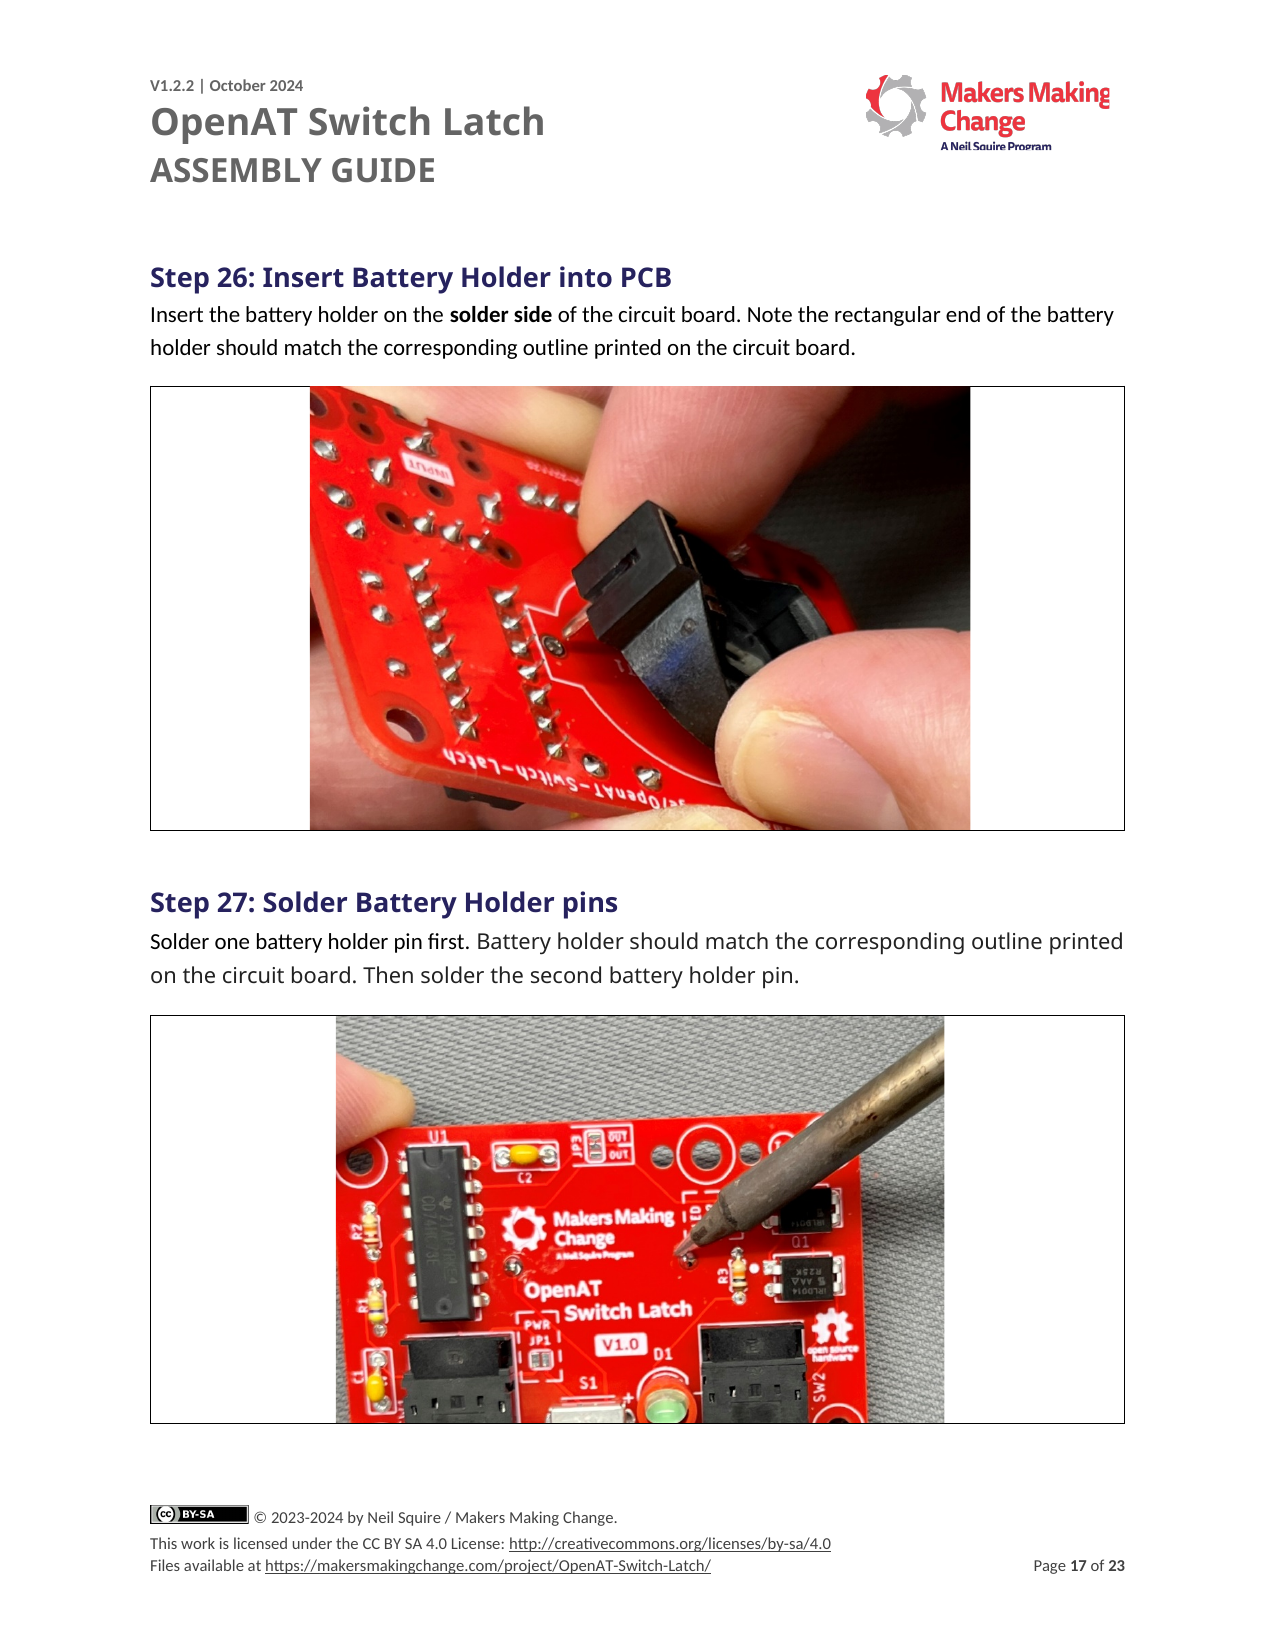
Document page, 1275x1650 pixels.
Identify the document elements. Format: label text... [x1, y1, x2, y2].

subtitle Step 27: Solder Battery Holder pins [150, 884, 1125, 921]
table_header [945, 1016, 1124, 1423]
table_header [971, 387, 1124, 830]
text Insert the battery holder on the solder side of the circuit board. Note the rectangular end of the battery holder should match the corresponding outline printed on the circuit board. [150, 300, 1125, 361]
table_header [151, 387, 309, 830]
picture [309, 386, 971, 830]
picture [150, 1505, 249, 1524]
subtitle Step 26: Insert Battery Holder into PCB [150, 258, 1125, 295]
picture [865, 75, 1110, 151]
picture [335, 1016, 945, 1423]
text Solder one battery holder pin first. Battery holder should match the corresponding outline printed on the circuit board. Then solder the second battery holder pin. [150, 926, 1125, 990]
table_header [151, 1016, 335, 1423]
